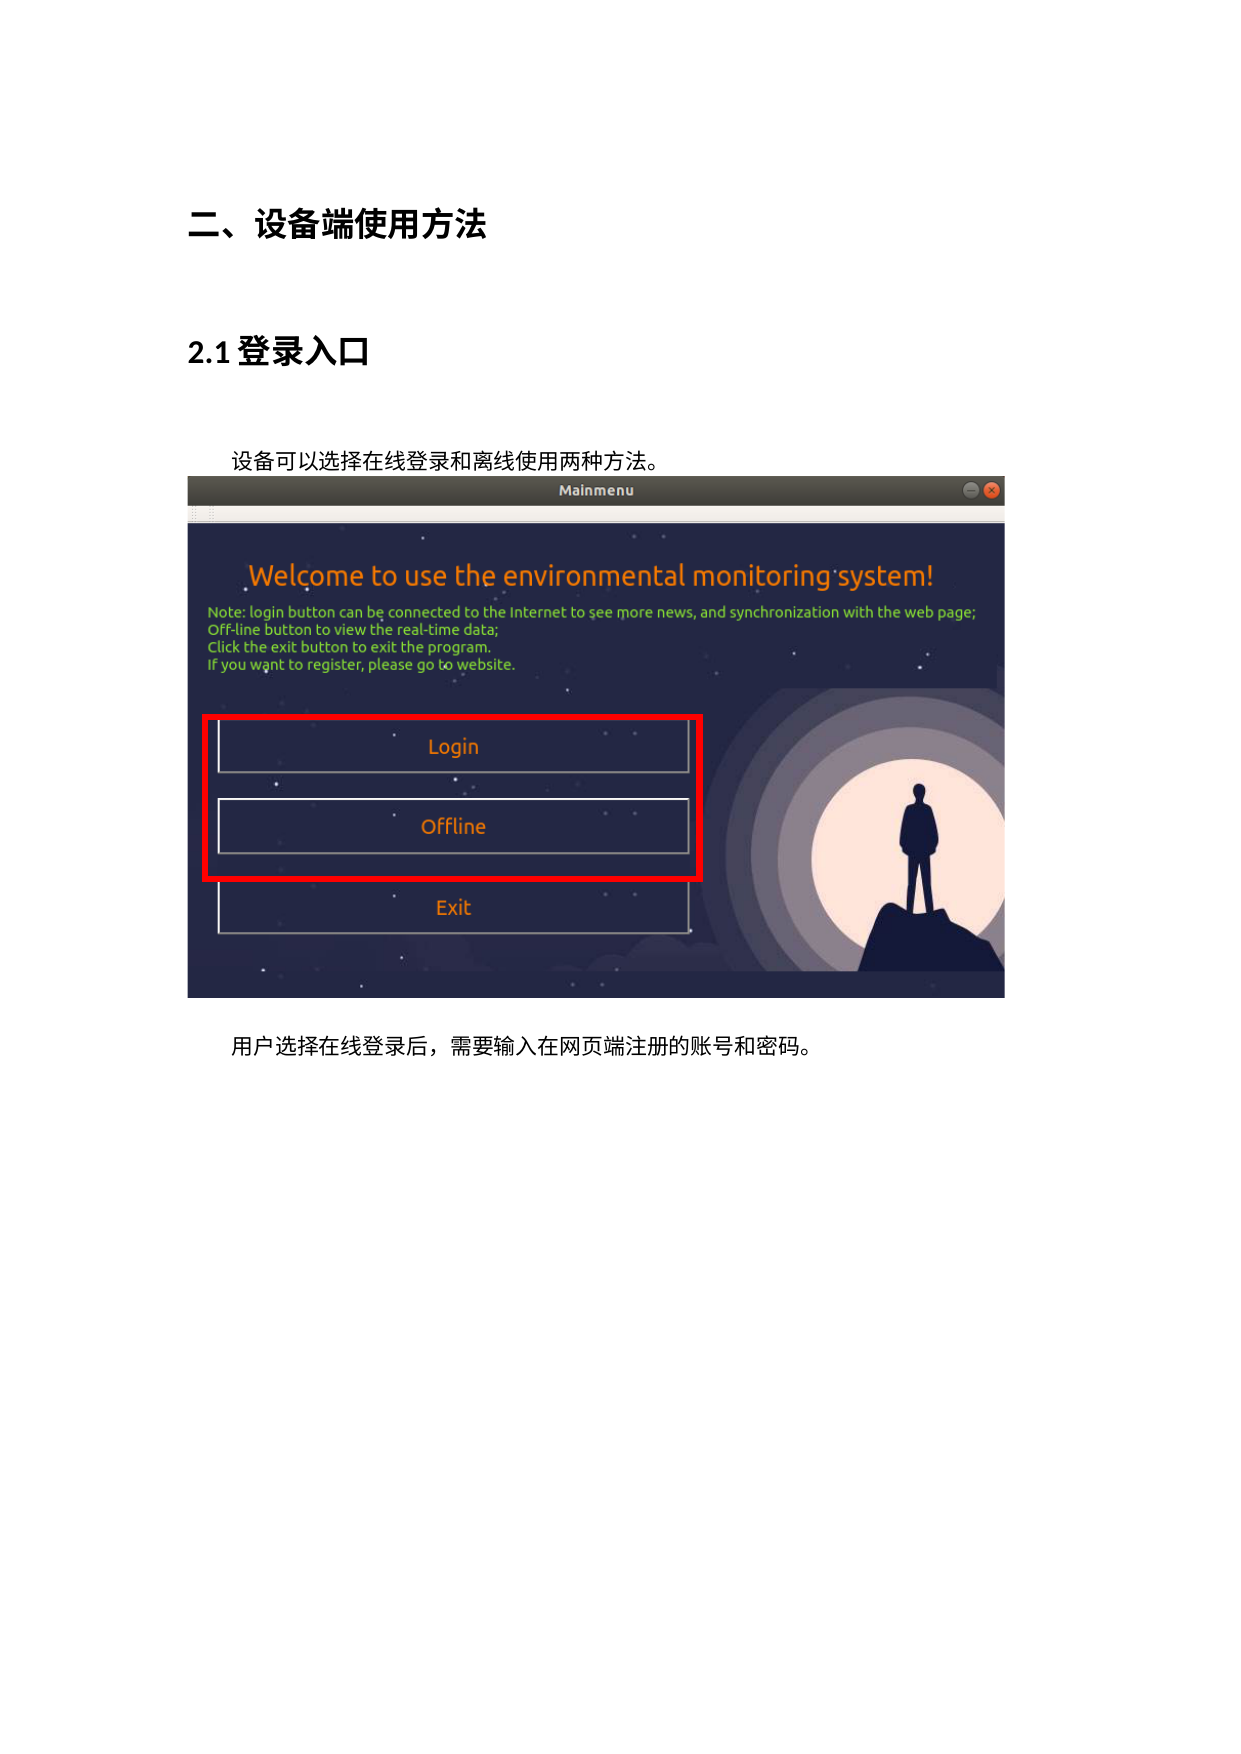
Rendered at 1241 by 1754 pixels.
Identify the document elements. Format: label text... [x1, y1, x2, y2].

text 设备可以选择在线登录和离线使用两种方法。 [187, 443, 1053, 476]
subtitle 2.1 登录入口 [187, 316, 1053, 381]
picture [187, 476, 1005, 998]
text 用户选择在线登录后，需要输入在网页端注册的账号和密码。 [187, 1028, 1053, 1061]
subtitle 二、设备端使用方法 [187, 189, 1053, 254]
